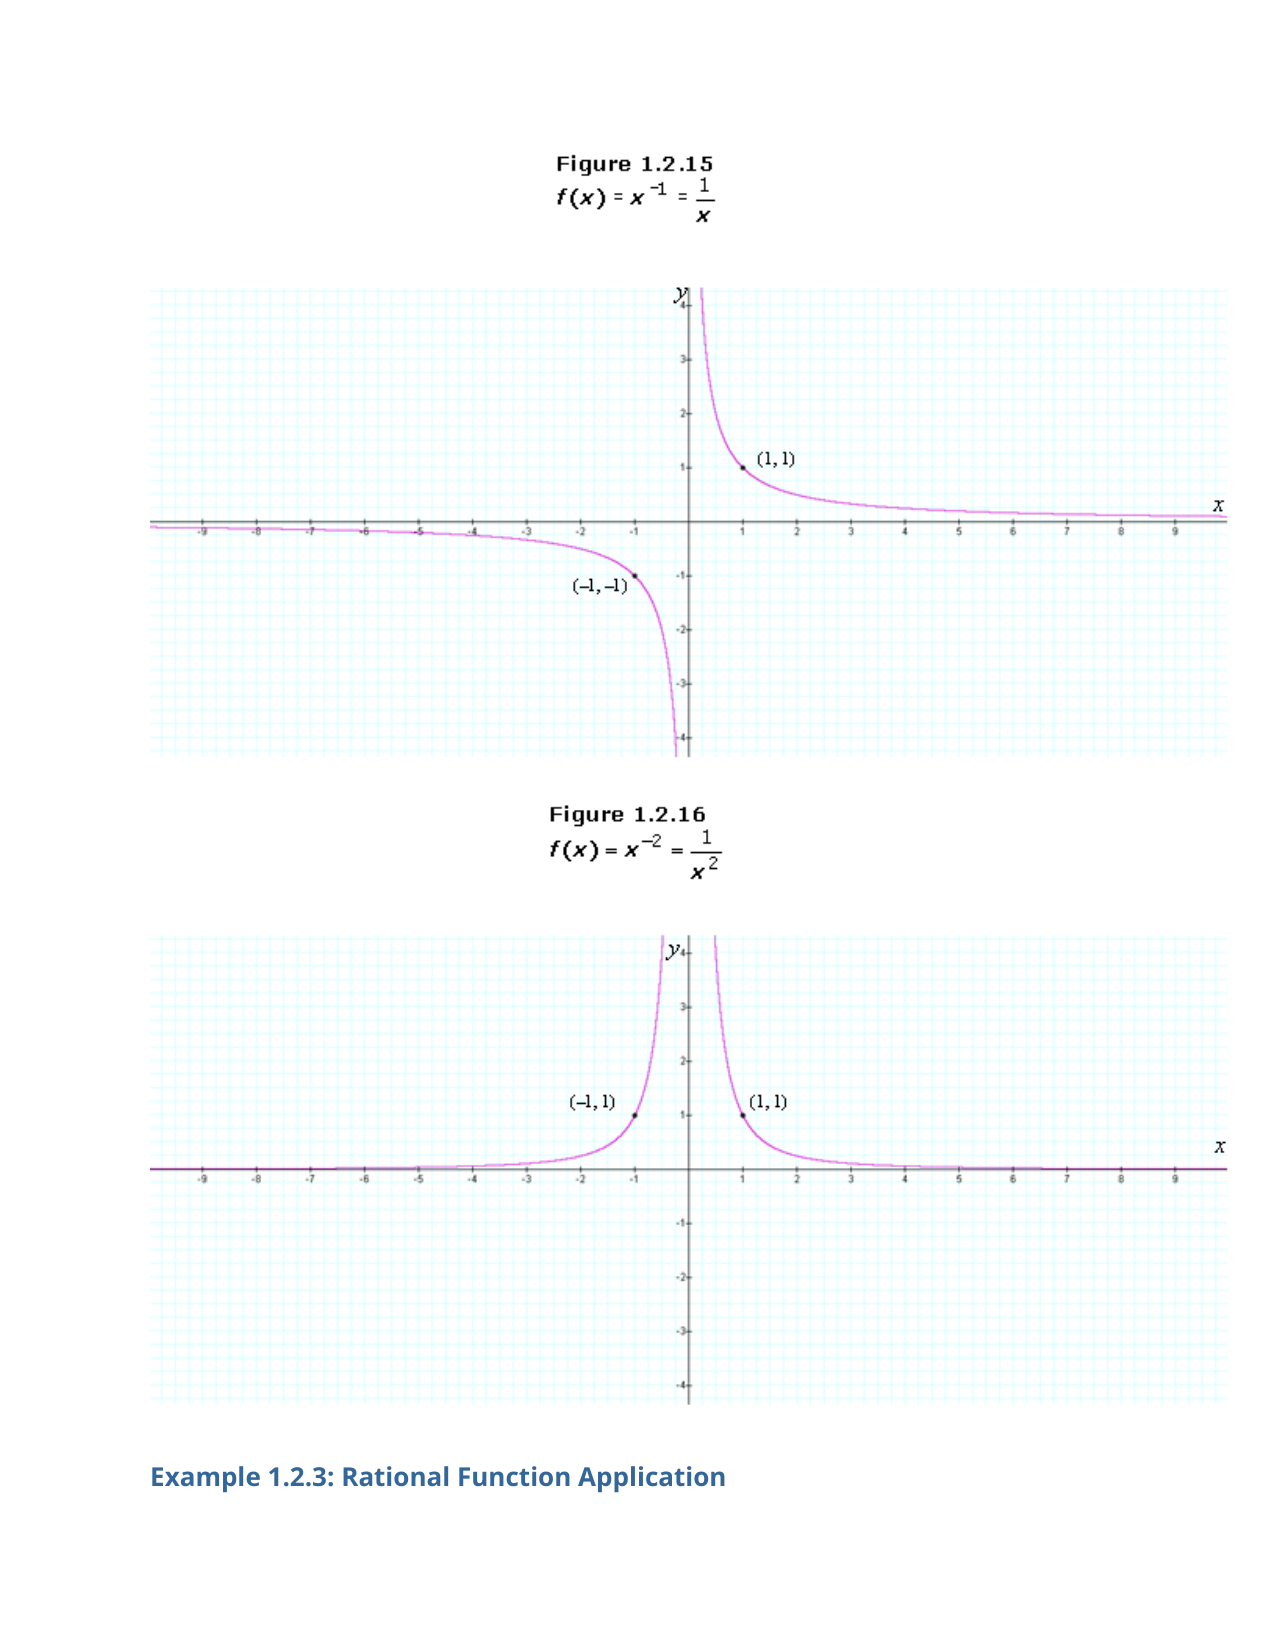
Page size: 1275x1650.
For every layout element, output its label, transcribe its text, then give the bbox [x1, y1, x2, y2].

picture [555, 150, 720, 227]
picture [150, 255, 1229, 773]
picture [150, 912, 1229, 1430]
picture [548, 802, 727, 884]
text Example 1.2.3: Rational Function Application [150, 1459, 1125, 1494]
